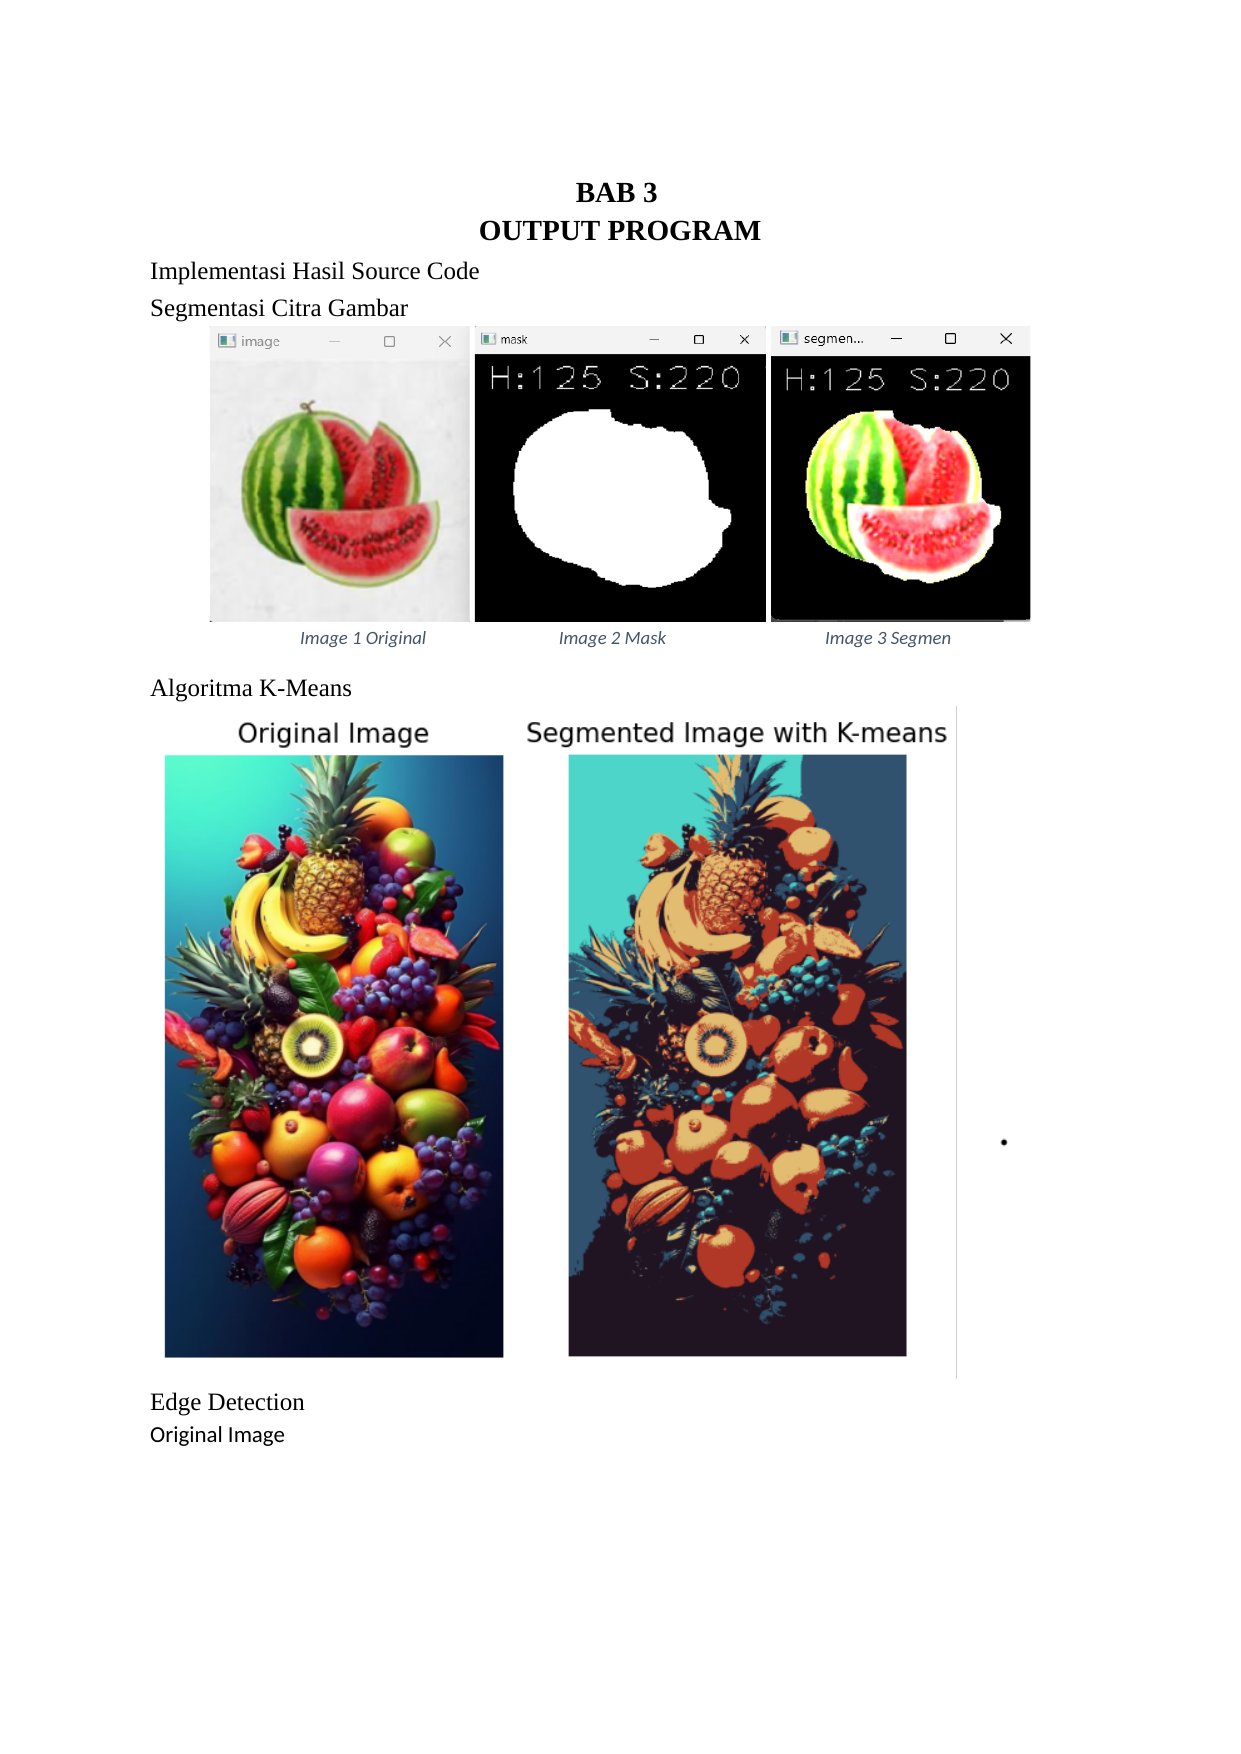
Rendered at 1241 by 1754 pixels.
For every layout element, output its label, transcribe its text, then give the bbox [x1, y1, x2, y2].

text Original Image [150, 1420, 1090, 1448]
text Image 1 Original Image 2 Mask Image 3 Segmen [225, 626, 1090, 649]
subtitle Segmentasi Citra Gambar [150, 293, 1090, 322]
subtitle BAB 3 OUTPUT PROGRAM [150, 175, 1090, 247]
subtitle Edge Detection [150, 1387, 1090, 1416]
subtitle Algoritma K-Means [150, 673, 1090, 702]
picture [474, 326, 766, 622]
picture [150, 715, 515, 1379]
subtitle Implementasi Hasil Source Code [150, 256, 1090, 285]
picture [520, 706, 1008, 1379]
picture [209, 326, 470, 622]
picture [771, 326, 1031, 622]
